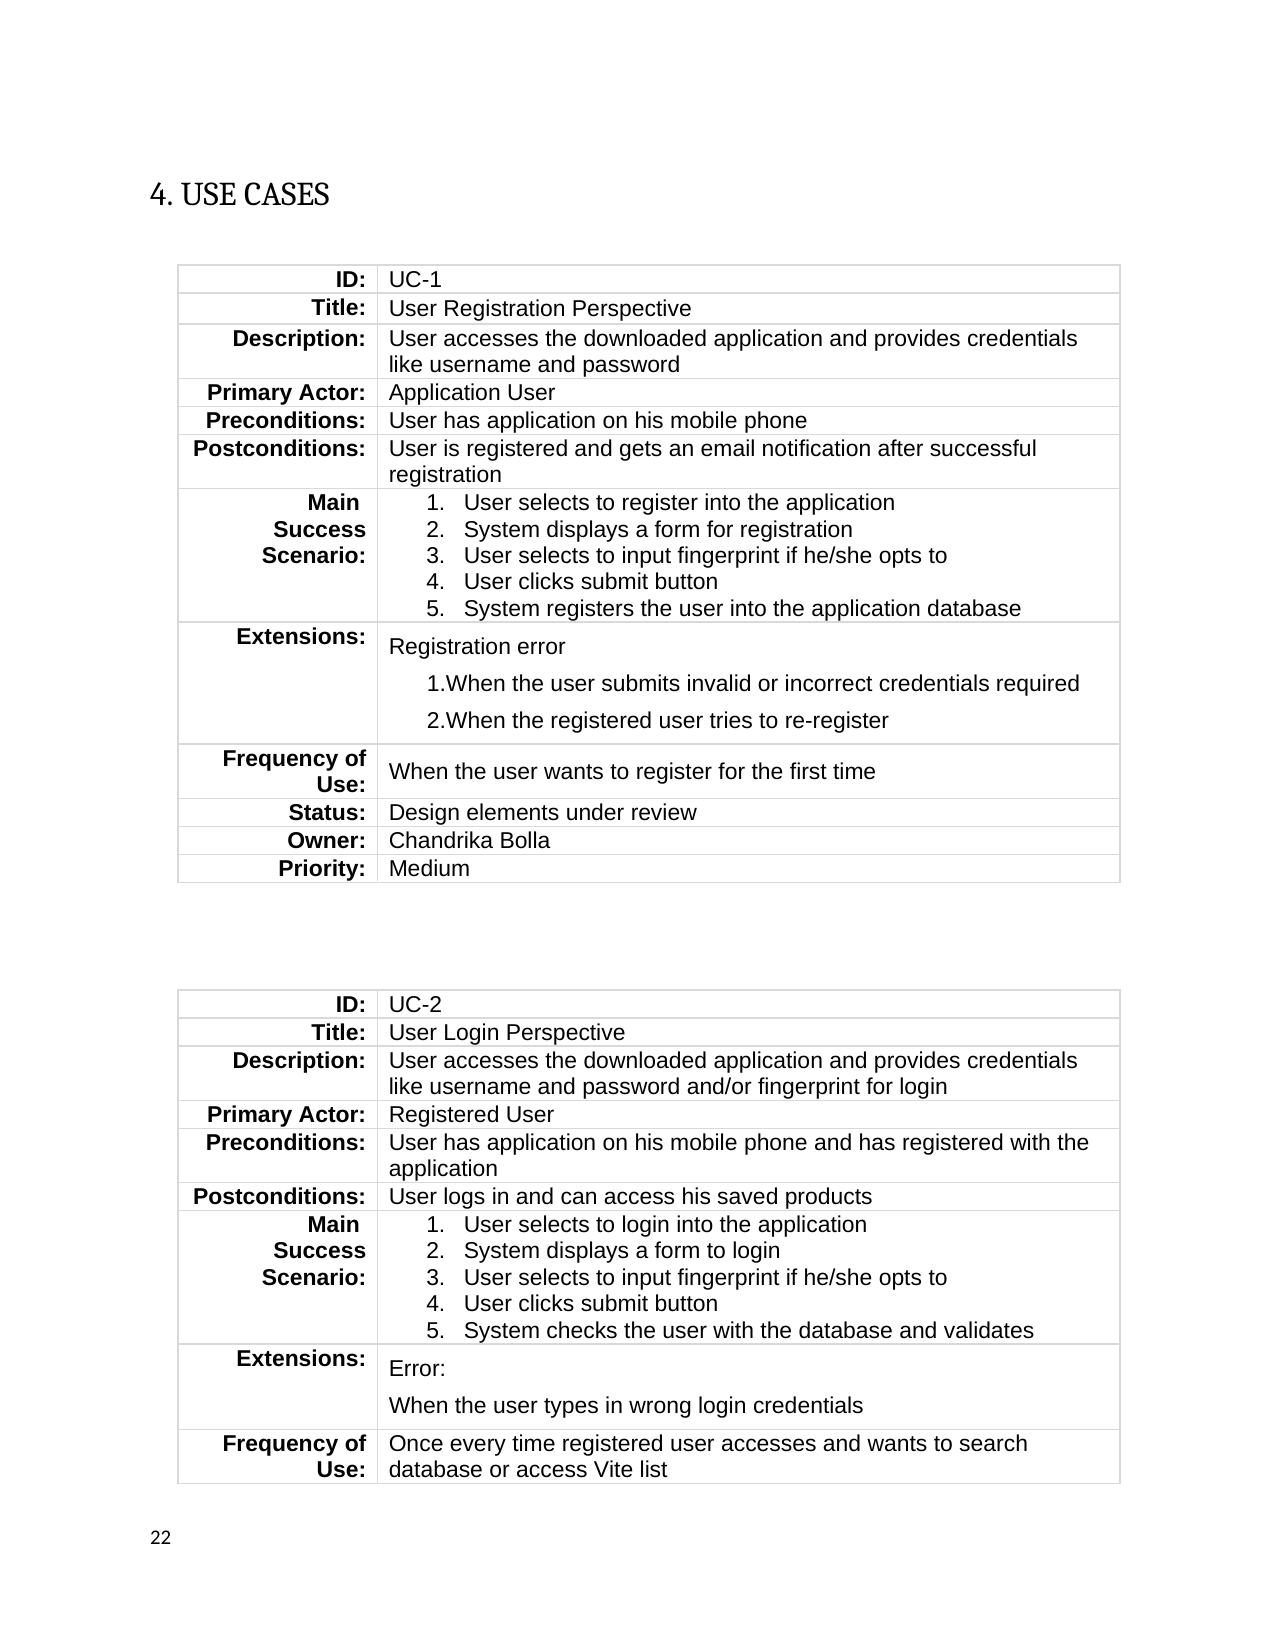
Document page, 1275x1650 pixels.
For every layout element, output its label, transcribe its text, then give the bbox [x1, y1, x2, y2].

table_cell Frequency of Use: [179, 745, 377, 798]
table_cell Title: [179, 1019, 377, 1045]
table_cell Preconditions: [179, 407, 377, 433]
table_cell Description: [179, 325, 377, 378]
table_cell Preconditions: [179, 1129, 377, 1182]
table_cell User selects to register into the application System displays a form for registration User selects to input fingerprint if he/she opts to User clicks submit button System registers the user into the application database [378, 489, 1119, 621]
table_cell User selects to login into the application System displays a form to login User selects to input fingerprint if he/she opts to User clicks submit button System checks the user with the database and validates [378, 1211, 1119, 1343]
table_cell User Registration Perspective [378, 294, 1119, 323]
table_cell Once every time registered user accesses and wants to search database or access Vite list [378, 1430, 1119, 1483]
table_cell Registration error 1.When the user submits invalid or incorrect credentials required 2.When the registered user tries to re-register [378, 623, 1119, 743]
table_cell Extensions: [179, 1345, 377, 1428]
table_header UC-1 [378, 266, 1119, 292]
table_cell Owner: [179, 827, 377, 853]
table_cell Status: [179, 799, 377, 826]
table_cell Application User [378, 379, 1119, 406]
table_cell Design elements under review [378, 799, 1119, 826]
table_cell User has application on his mobile phone [378, 407, 1119, 433]
table_cell Medium [378, 855, 1119, 881]
table_cell Main Success Scenario: [179, 489, 377, 621]
table_cell Error: When the user types in wrong login credentials [378, 1345, 1119, 1428]
table_cell User logs in and can access his saved products [378, 1183, 1119, 1209]
table_cell When the user wants to register for the first time [378, 745, 1119, 798]
table_cell Chandrika Bolla [378, 827, 1119, 853]
table_cell User is registered and gets an email notification after successful registration [378, 435, 1119, 488]
subtitle 4. USE CASES [150, 175, 1125, 213]
table_cell Postconditions: [179, 435, 377, 488]
table_cell User accesses the downloaded application and provides credentials like username and password and/or fingerprint for login [378, 1047, 1119, 1099]
table_cell User accesses the downloaded application and provides credentials like username and password [378, 325, 1119, 378]
table_cell Primary Actor: [179, 1101, 377, 1127]
table_cell Extensions: [179, 623, 377, 743]
table_cell Postconditions: [179, 1183, 377, 1209]
table_cell Main Success Scenario: [179, 1211, 377, 1343]
table_header ID: [179, 266, 377, 292]
table_cell User Login Perspective [378, 1019, 1119, 1045]
table_header UC-2 [378, 991, 1119, 1017]
table_cell User has application on his mobile phone and has registered with the application [378, 1129, 1119, 1182]
table_header ID: [179, 991, 377, 1017]
table_cell Primary Actor: [179, 379, 377, 406]
table_cell Registered User [378, 1101, 1119, 1127]
table_cell Priority: [179, 855, 377, 881]
table_cell Description: [179, 1047, 377, 1099]
table_cell Frequency of Use: [179, 1430, 377, 1483]
table_cell Title: [179, 294, 377, 323]
